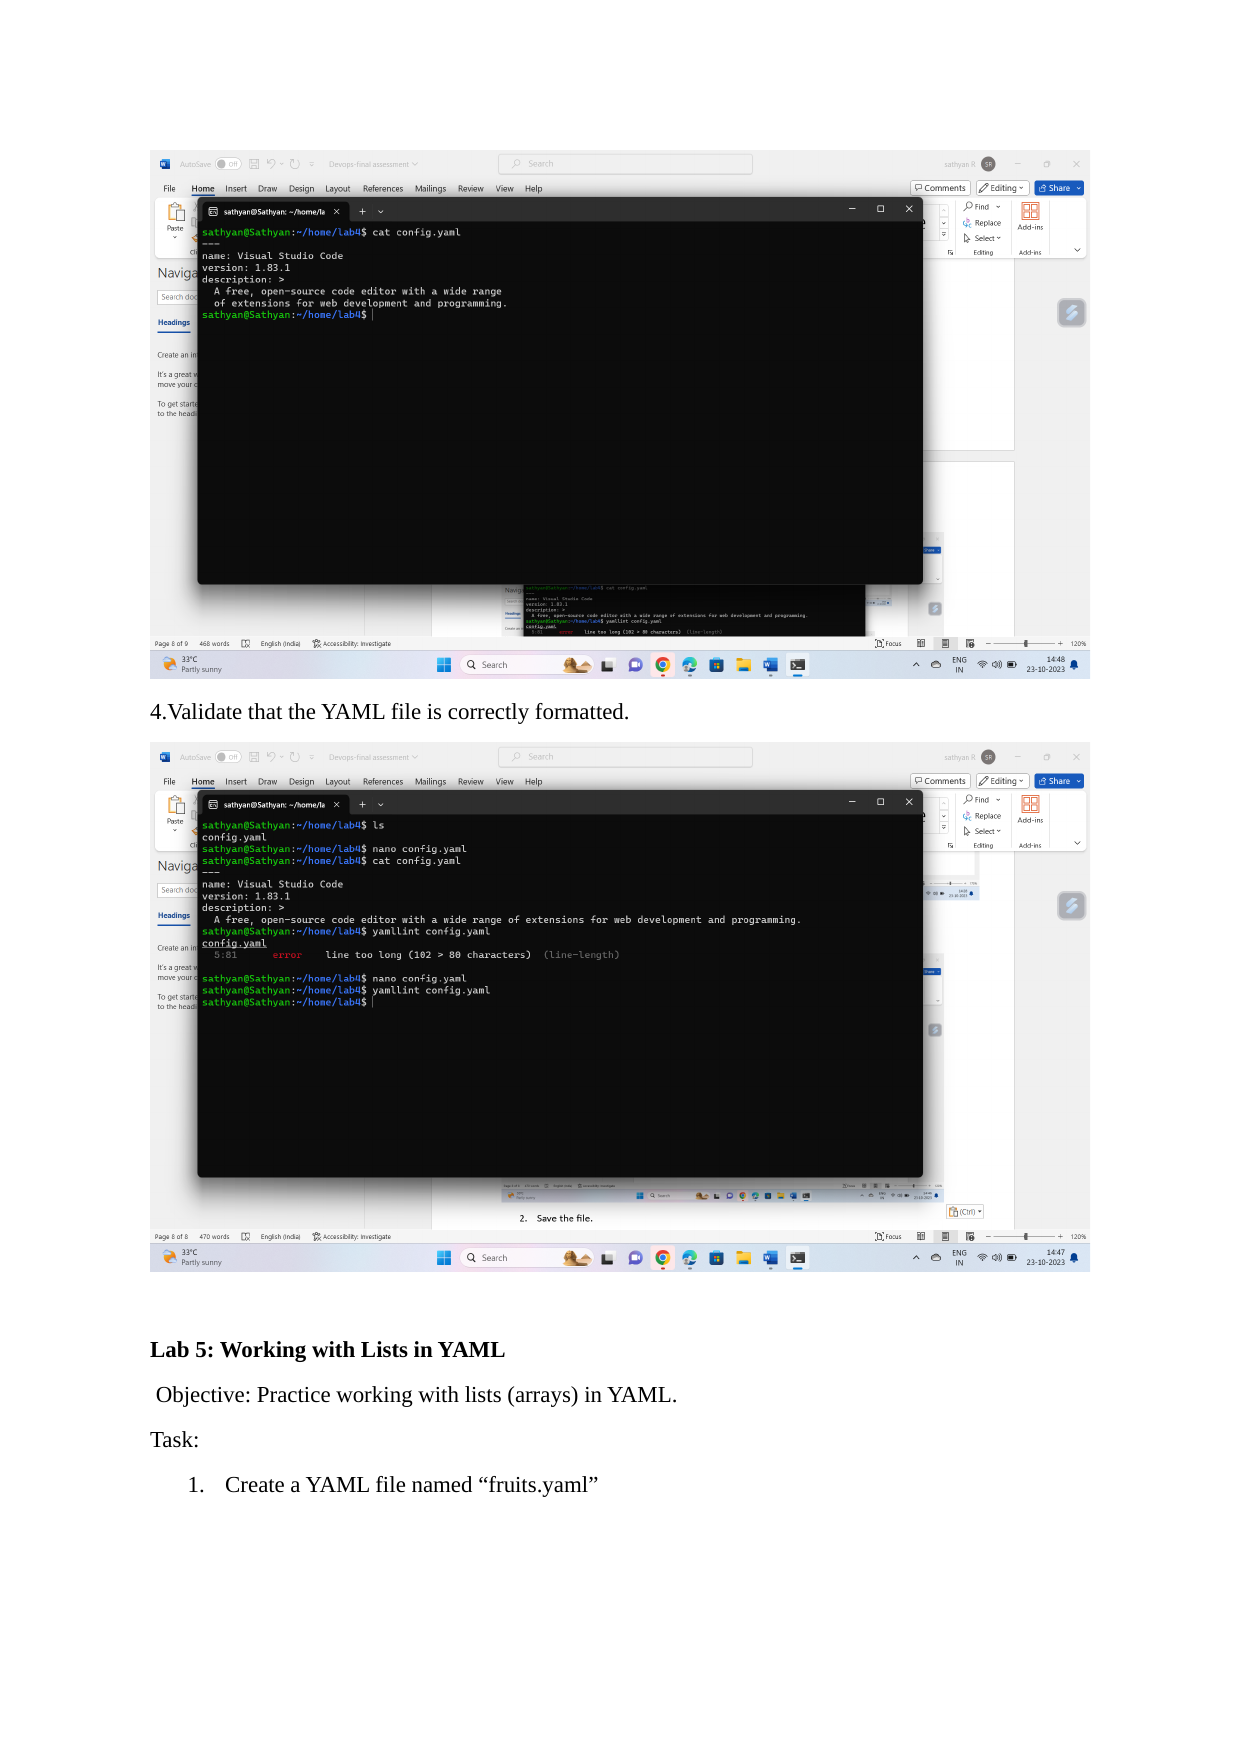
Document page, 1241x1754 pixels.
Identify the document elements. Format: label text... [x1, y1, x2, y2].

list Create a YAML file named “fruits.yaml” [187, 1471, 1090, 1497]
picture [150, 150, 1091, 679]
text Task: [150, 1426, 1090, 1452]
picture [150, 742, 1091, 1272]
text 4.Validate that the YAML file is correctly formatted. [150, 698, 1090, 724]
text Lab 5: Working with Lists in YAML [150, 1336, 1090, 1362]
text Objective: Practice working with lists (arrays) in YAML. [150, 1381, 1090, 1407]
